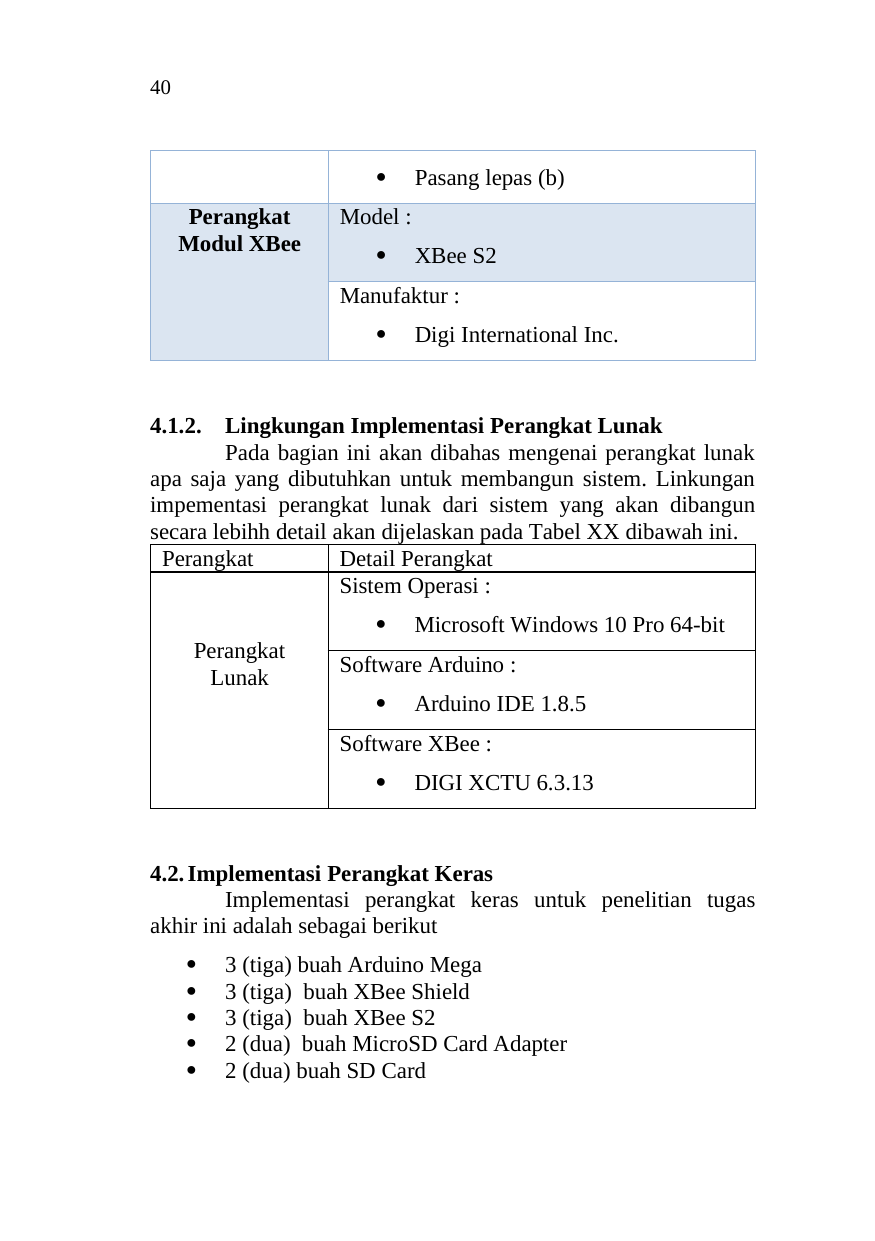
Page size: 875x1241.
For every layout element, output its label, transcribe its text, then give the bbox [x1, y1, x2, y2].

text Pada bagian ini akan dibahas mengenai perangkat lunak apa saja yang dibutuhkan untuk membangun sistem. Linkungan impementasi perangkat lunak dari sistem yang akan dibangun secara lebihh detail akan dijelaskan pada Tabel XX dibawah ini. [150, 439, 756, 544]
list 2 (dua) buah MicroSD Card Adapter [187, 1030, 756, 1057]
subtitle Implementasi Perangkat Keras [150, 860, 756, 886]
table_header Detail Perangkat [329, 545, 755, 571]
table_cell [329, 151, 755, 202]
subtitle Lingkungan Implementasi Perangkat Lunak [150, 412, 756, 439]
table_cell Software Arduino : Arduino IDE 1.8.5 [329, 651, 755, 729]
list 3 (tiga) buah Arduino Mega [187, 951, 756, 978]
table_cell Perangkat Lunak [151, 573, 328, 808]
table_header Perangkat [151, 545, 328, 571]
list 3 (tiga) buah XBee S2 [187, 1004, 756, 1030]
text Implementasi perangkat keras untuk penelitian tugas akhir ini adalah sebagai berikut [150, 886, 756, 939]
list 3 (tiga) buah XBee Shield [187, 978, 756, 1004]
table_cell Model : XBee S2 [329, 204, 755, 281]
table_cell Sistem Operasi : Microsoft Windows 10 Pro 64-bit [329, 573, 755, 650]
table_cell Manufaktur : Digi International Inc. [329, 282, 755, 360]
table_cell Software XBee : DIGI XCTU 6.3.13 [329, 730, 755, 808]
list 2 (dua) buah SD Card [187, 1057, 756, 1083]
table_cell Perangkat Modul XBee [151, 204, 328, 360]
